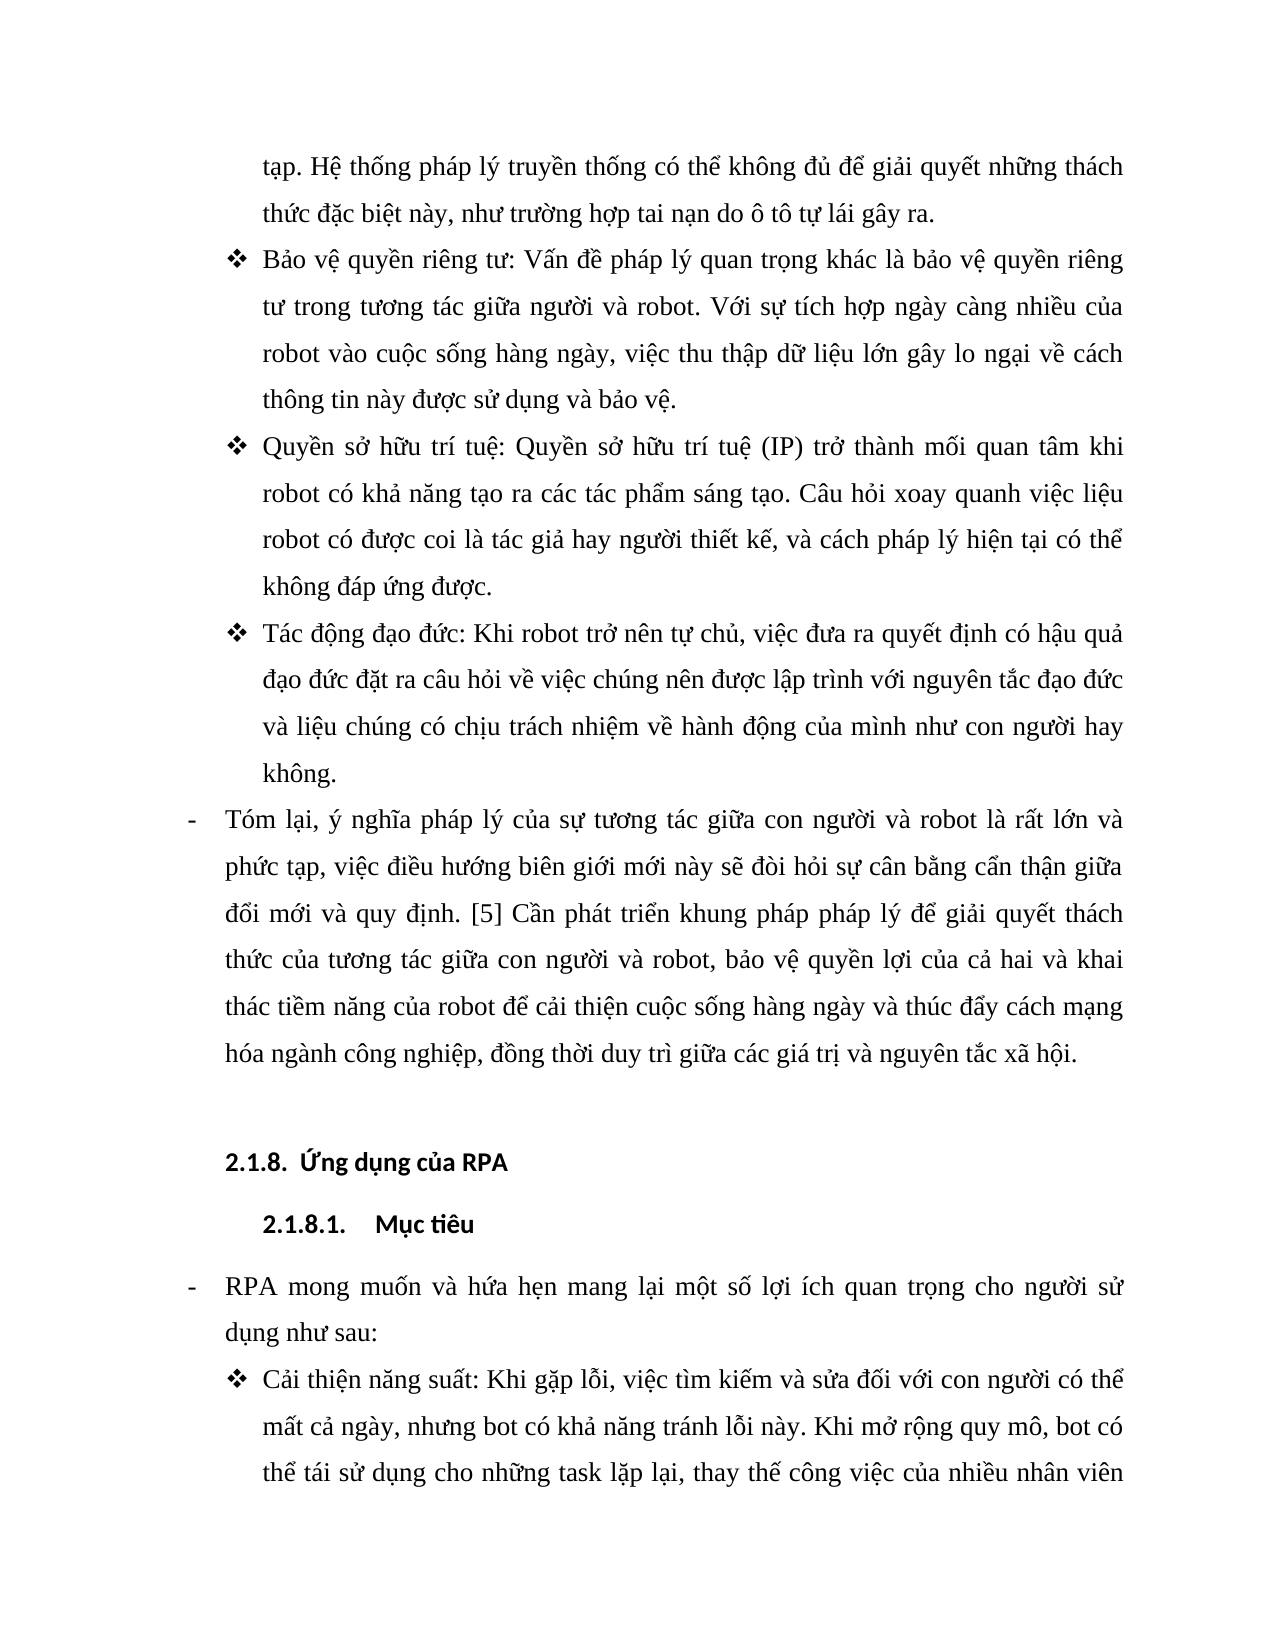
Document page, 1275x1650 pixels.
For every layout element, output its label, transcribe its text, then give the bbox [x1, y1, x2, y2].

subtitle Mục tiêu [262, 1208, 1125, 1241]
list Quyền sở hữu trí tuệ: Quyền sở hữu trí tuệ (IP) trở thành mối quan tâm khi robot có khả năng tạo ra các tác phẩm sáng tạo. Câu hỏi xoay quanh việc liệu robot có được coi là tác giả hay người thiết kế, và cách pháp lý hiện tại có thể không đáp ứng được. [225, 430, 1125, 601]
list Tác động đạo đức: Khi robot trở nên tự chủ, việc đưa ra quyết định có hậu quả đạo đức đặt ra câu hỏi về việc chúng nên được lập trình với nguyên tắc đạo đức và liệu chúng có chịu trách nhiệm về hành động của mình như con người hay không. [225, 617, 1125, 788]
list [225, 150, 1125, 228]
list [225, 1363, 1125, 1487]
list RPA mong muốn và hứa hẹn mang lại một số lợi ích quan trọng cho người sử dụng như sau: [187, 1269, 1125, 1347]
list Bảo vệ quyền riêng tư: Vấn đề pháp lý quan trọng khác là bảo vệ quyền riêng tư trong tương tác giữa người và robot. Với sự tích hợp ngày càng nhiều của robot vào cuộc sống hàng ngày, việc thu thập dữ liệu lớn gây lo ngại về cách thông tin này được sử dụng và bảo vệ. [225, 243, 1125, 414]
subtitle Ứng dụng của RPA [225, 1146, 1125, 1179]
list Tóm lại, ý nghĩa pháp lý của sự tương tác giữa con người và robot là rất lớn và phức tạp, việc điều hướng biên giới mới này sẽ đòi hỏi sự cân bằng cẩn thận giữa đổi mới và quy định. Cần phát triển khung pháp pháp lý để giải quyết thách thức của tương tác giữa con người và robot, bảo vệ quyền lợi của cả hai và khai thác tiềm năng của robot để cải thiện cuộc sống hàng ngày và thúc đẩy cách mạng hóa ngành công nghiệp, đồng thời duy trì giữa các giá trị và nguyên tắc xã hội. [187, 804, 1125, 1068]
